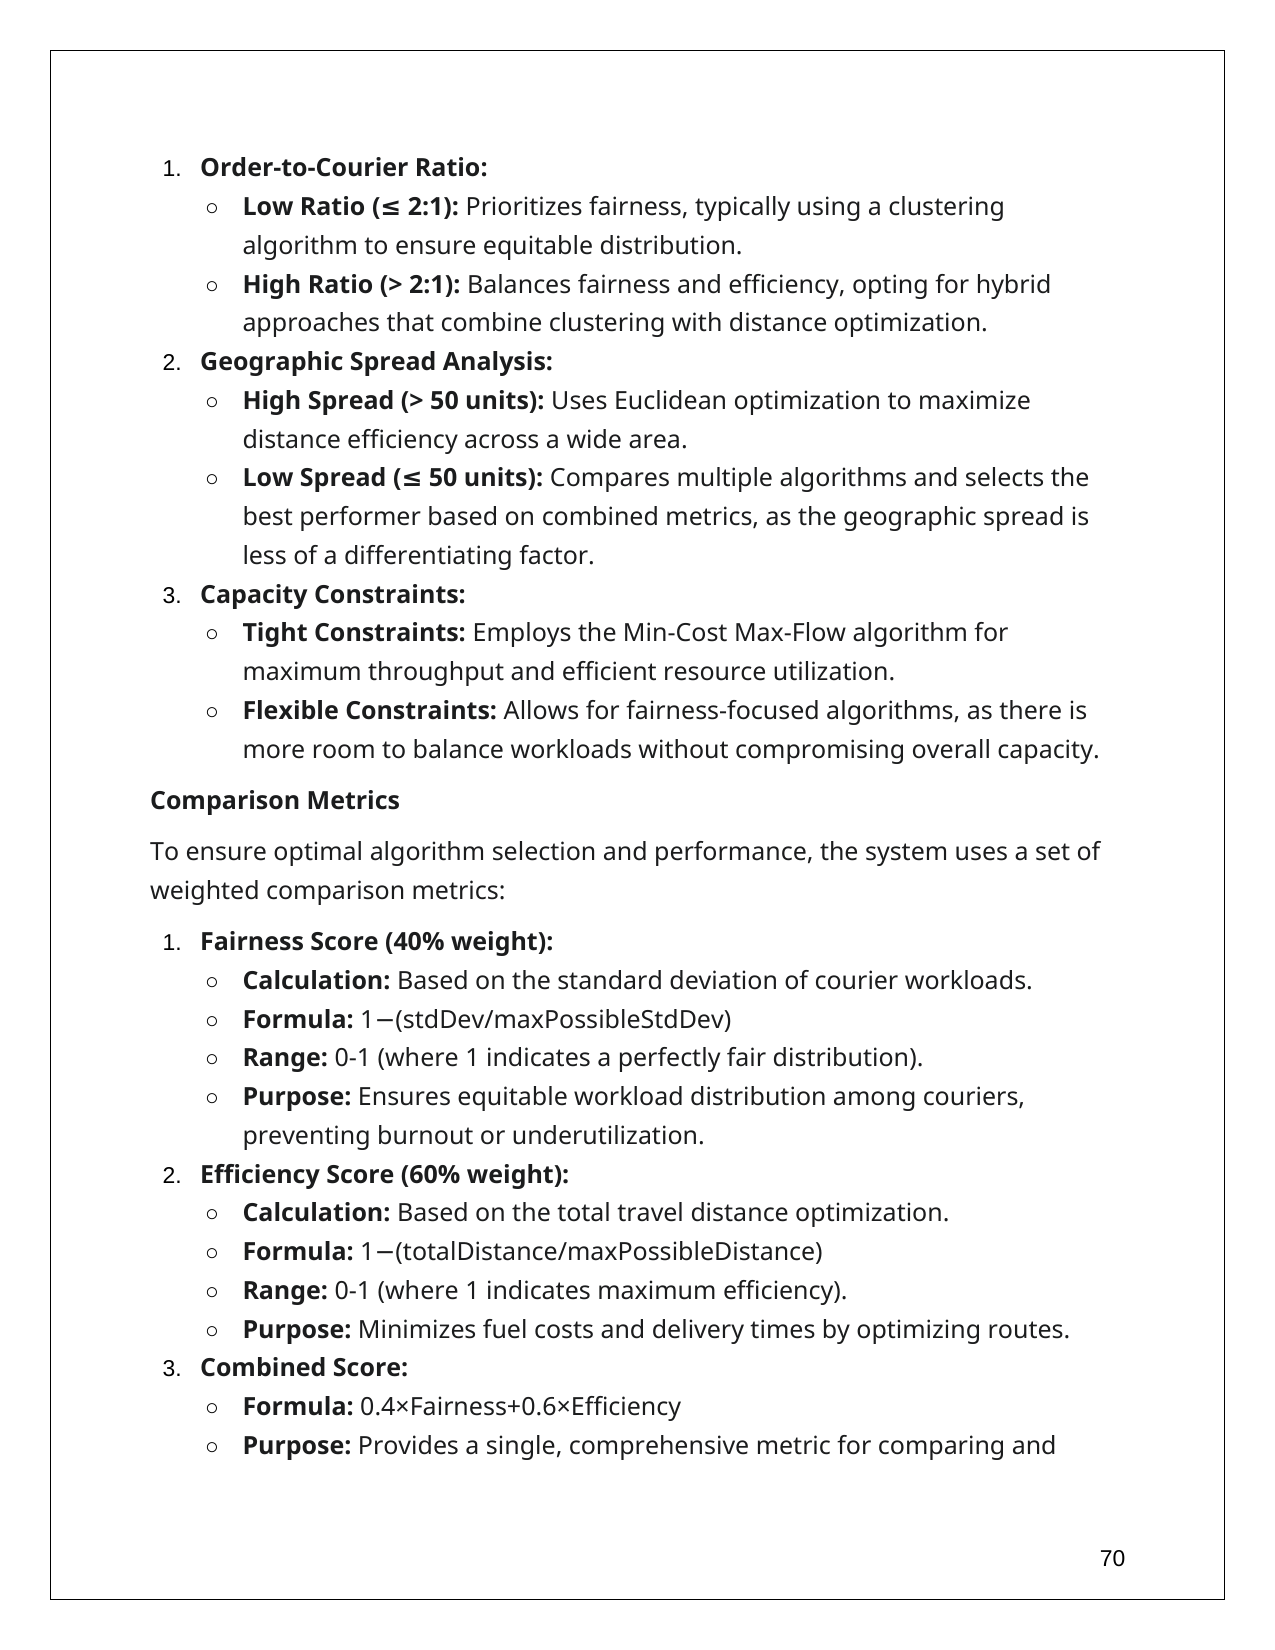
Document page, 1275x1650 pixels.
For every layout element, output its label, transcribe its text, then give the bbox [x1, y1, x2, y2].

list Fairness Score (40% weight): [162, 924, 1125, 958]
list Purpose: Minimizes fuel costs and delivery times by optimizing routes. [205, 1311, 1125, 1345]
list Purpose: Ensures equitable workload distribution among couriers, preventing burnout or underutilization. [205, 1079, 1125, 1152]
list Calculation: Based on the standard deviation of courier workloads. [205, 962, 1125, 997]
list Range: 0-1 (where 1 indicates a perfectly fair distribution). [205, 1040, 1125, 1074]
list Order-to-Courier Ratio: [162, 150, 1125, 184]
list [205, 1427, 1125, 1462]
list Combined Score: [162, 1350, 1125, 1384]
list Formula: 1−(totalDistance/maxPossibleDistance) [205, 1234, 1125, 1268]
list Flexible Constraints: Allows for fairness-focused algorithms, as there is more room to balance workloads without compromising overall capacity. [205, 692, 1125, 765]
list High Spread (> 50 units): Uses Euclidean optimization to maximize distance efficiency across a wide area. [205, 382, 1125, 455]
list Capacity Constraints: [162, 576, 1125, 610]
list Formula: 1−(stdDev/maxPossibleStdDev) [205, 1001, 1125, 1035]
list Formula: 0.4×Fairness+0.6×Efficiency [205, 1389, 1125, 1423]
list Efficiency Score (60% weight): [162, 1156, 1125, 1190]
subtitle Comparison Metrics [150, 782, 1125, 817]
list High Ratio (> 2:1): Balances fairness and efficiency, opting for hybrid approaches that combine clustering with distance optimization. [205, 266, 1125, 339]
list Calculation: Based on the total travel distance optimization. [205, 1195, 1125, 1229]
text To ensure optimal algorithm selection and performance, the system uses a set of weighted comparison metrics: [150, 834, 1125, 907]
list Low Ratio (≤ 2:1): Prioritizes fairness, typically using a clustering algorithm to ensure equitable distribution. [205, 189, 1125, 262]
list Geographic Spread Analysis: [162, 344, 1125, 378]
list Range: 0-1 (where 1 indicates maximum efficiency). [205, 1272, 1125, 1307]
list Low Spread (≤ 50 units): Compares multiple algorithms and selects the best performer based on combined metrics, as the geographic spread is less of a differentiating factor. [205, 460, 1125, 572]
list Tight Constraints: Employs the Min-Cost Max-Flow algorithm for maximum throughput and efficient resource utilization. [205, 615, 1125, 688]
